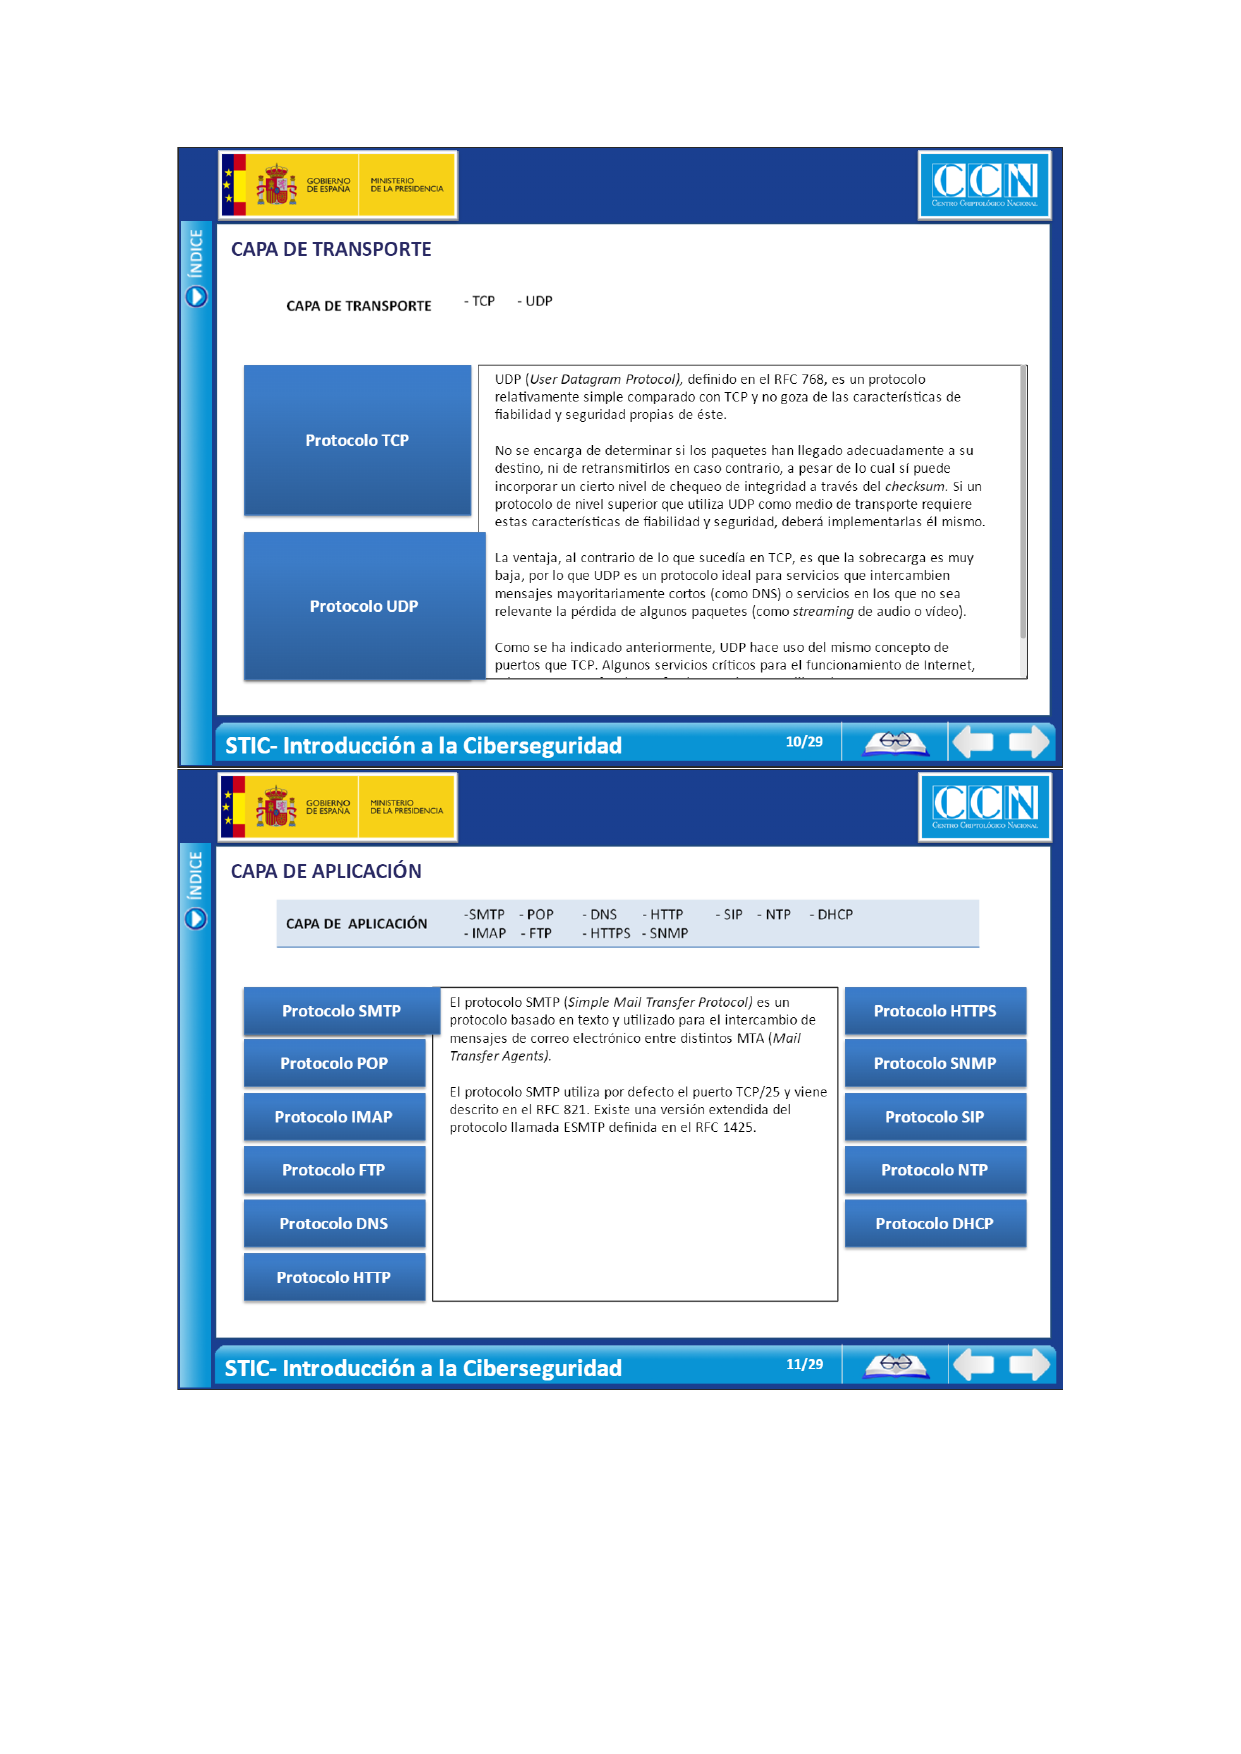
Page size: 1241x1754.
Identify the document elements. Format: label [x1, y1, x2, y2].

picture [177, 769, 1063, 1390]
picture [177, 147, 1063, 768]
